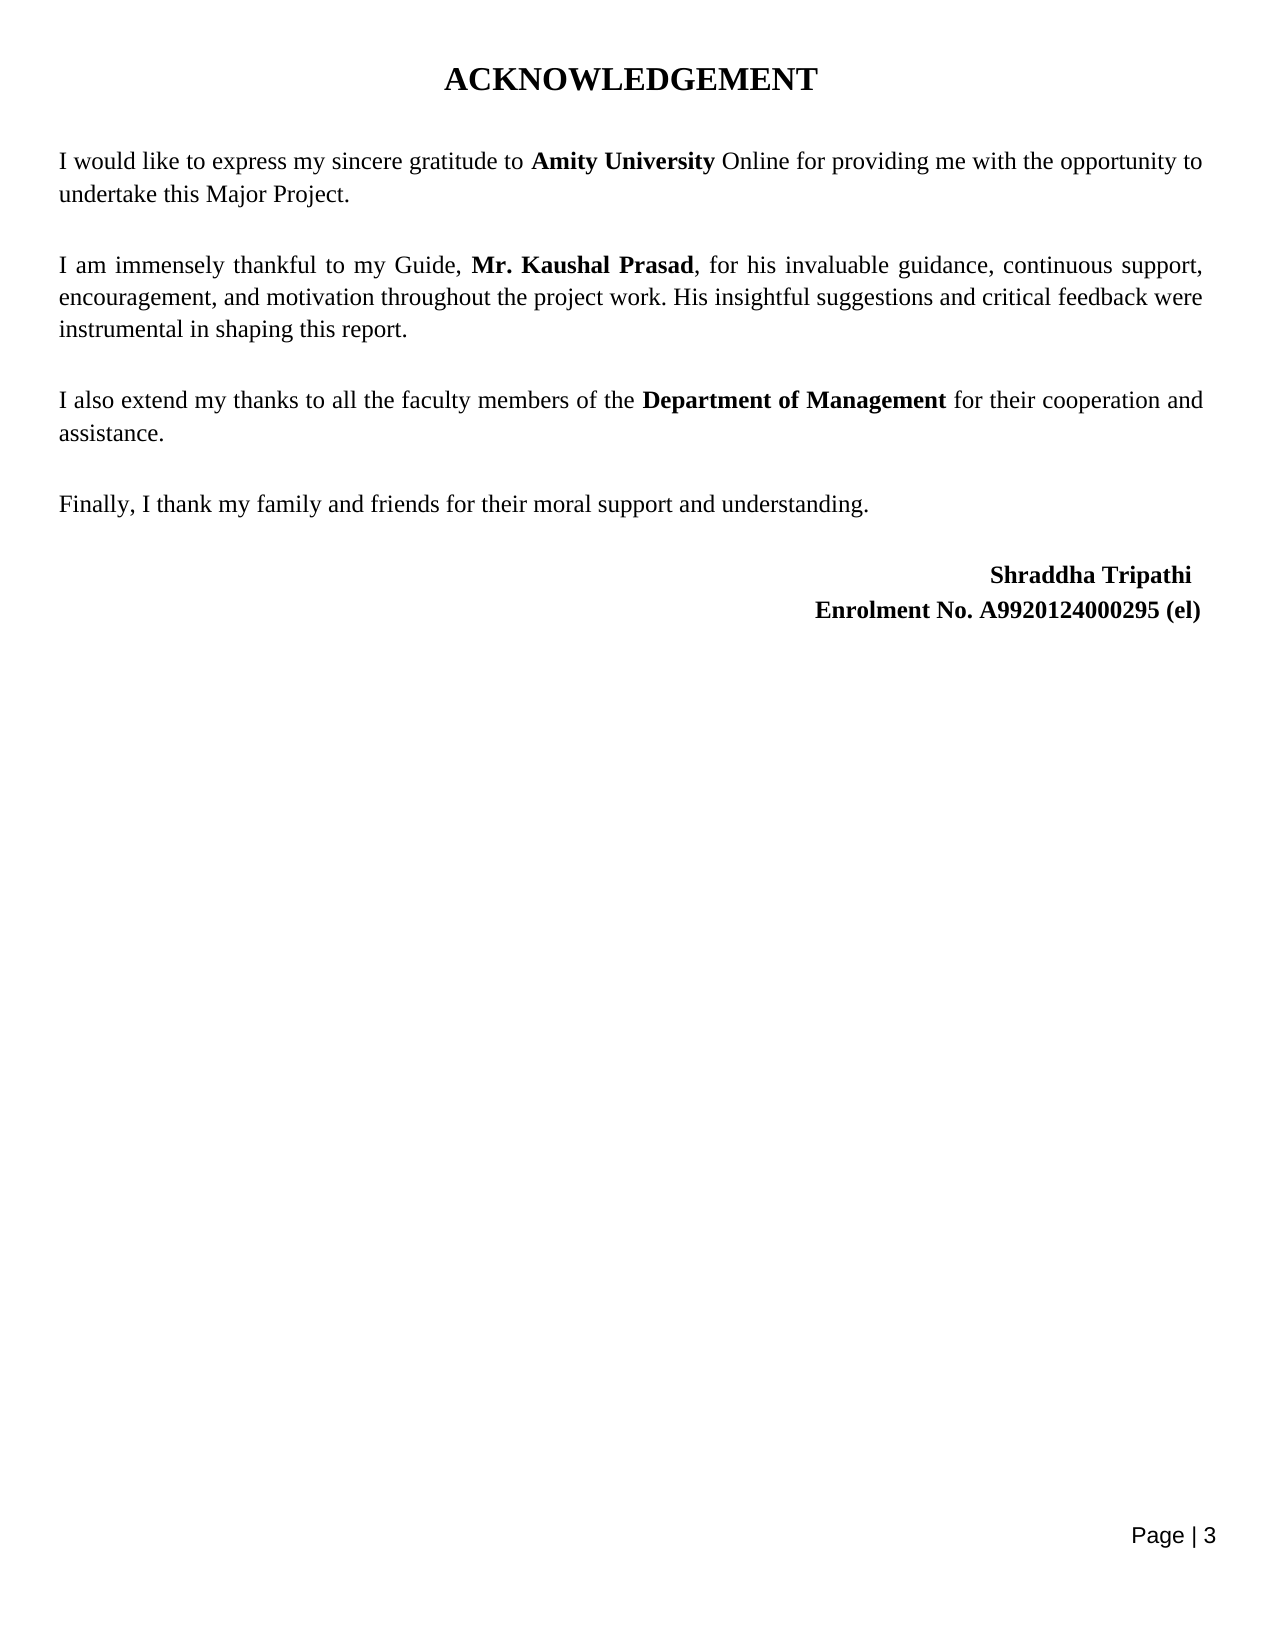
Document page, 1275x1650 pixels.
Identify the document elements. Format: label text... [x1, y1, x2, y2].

text Shraddha Tripathi [58, 560, 1203, 589]
text I also extend my thanks to all the faculty members of the Department of Management for their cooperation and assistance. [58, 386, 1203, 447]
text Enrolment No. A9920124000295 (el) [58, 596, 1203, 624]
text I am immensely thankful to my Guide, Mr. Kaushal Prasad, for his invaluable guidance, continuous support, encouragement, and motivation throughout the project work. His insightful suggestions and critical feedback were instrumental in shaping this report. [58, 250, 1203, 343]
text I would like to express my sincere gratitude to Amity University Online for providing me with the opportunity to undertake this Major Project. [58, 146, 1203, 207]
text Finally, I thank my family and friends for their moral support and understanding. [58, 489, 1203, 518]
text ACKNOWLEDGEMENT [58, 59, 1203, 97]
